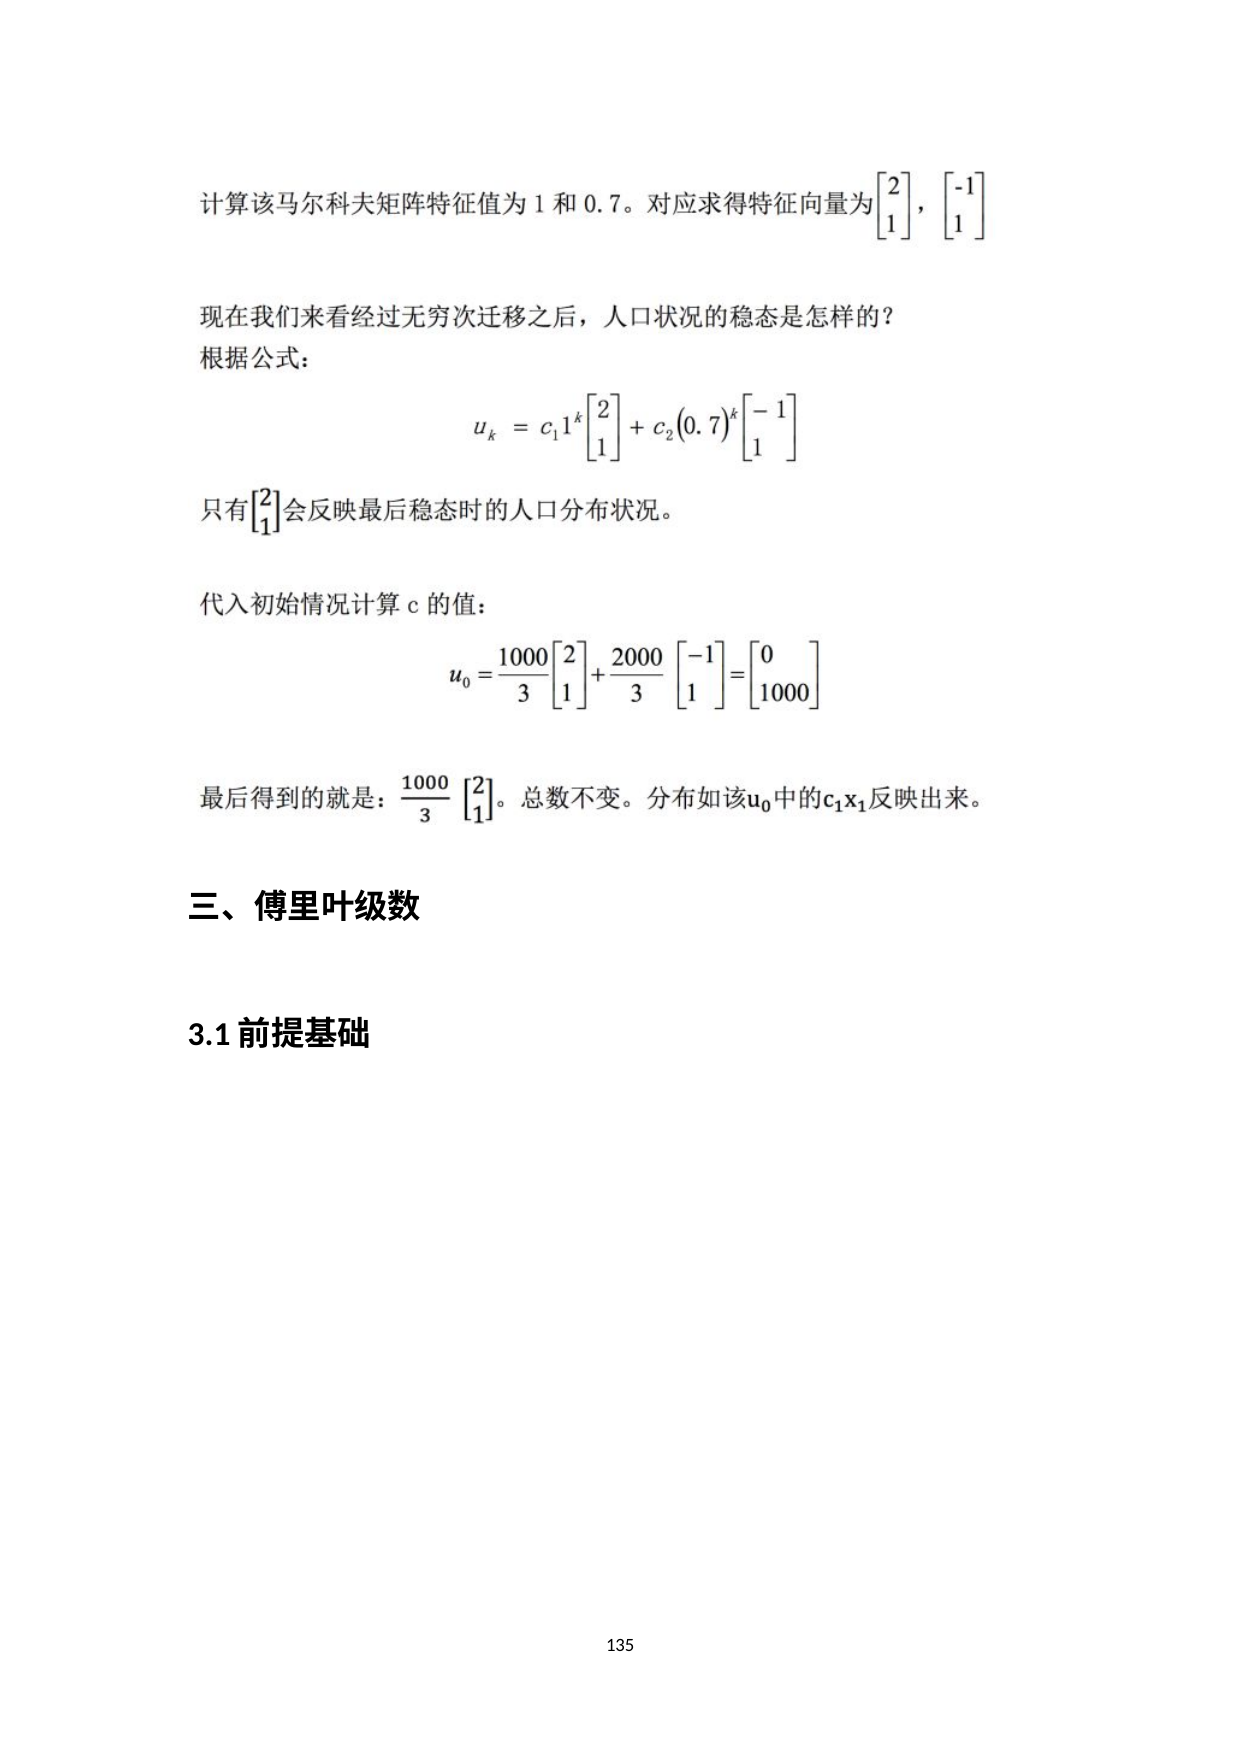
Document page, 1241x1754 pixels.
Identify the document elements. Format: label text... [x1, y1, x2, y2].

subtitle 三、傅里叶级数 [187, 872, 1053, 937]
subtitle 3.1 前提基础 [187, 999, 1053, 1064]
picture [187, 162, 1053, 825]
